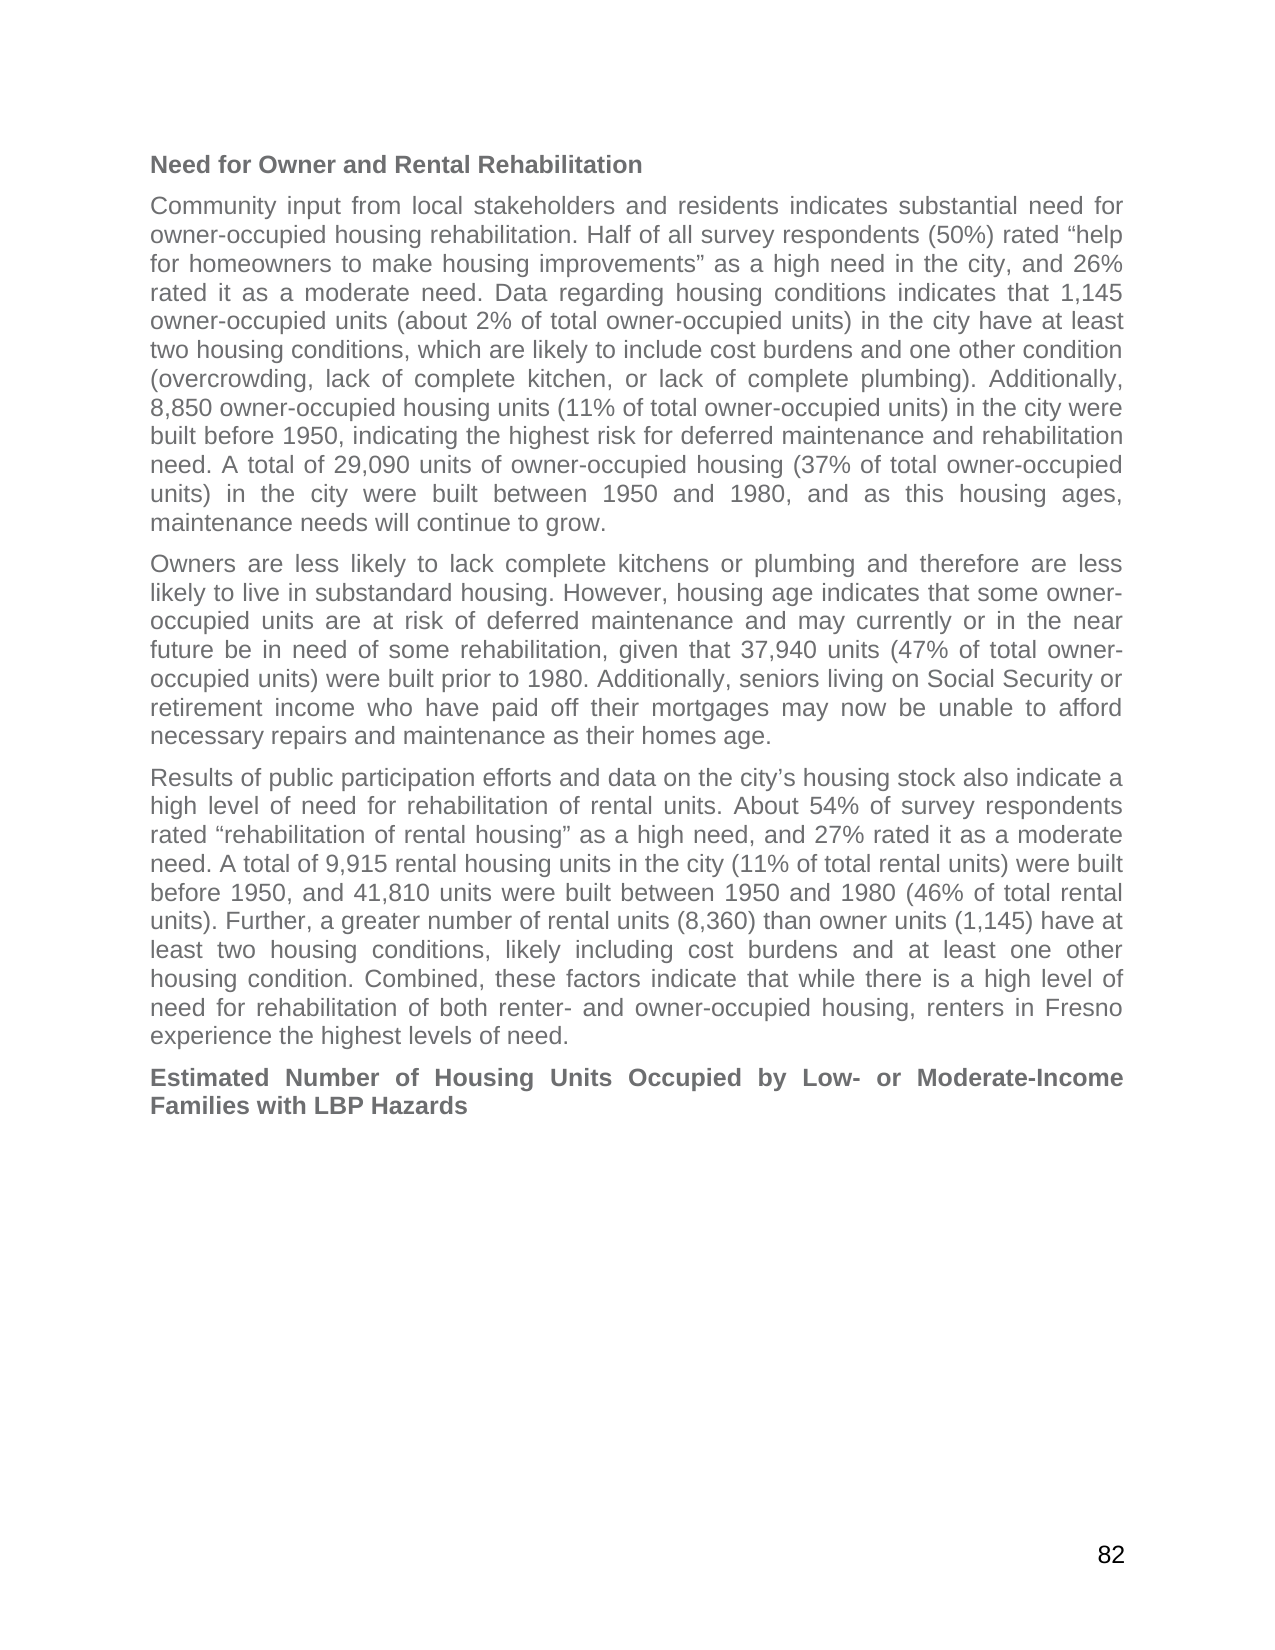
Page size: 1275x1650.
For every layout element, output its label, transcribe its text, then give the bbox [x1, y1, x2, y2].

text Results of public participation efforts and data on the city’s housing stock also indicate a high level of need for rehabilitation of rental units. About 54% of survey respondents rated “rehabilitation of rental housing” as a high need, and 27% rated it as a moderate need. A total of 9,915 rental housing units in the city (11% of total rental units) were built before 1950, and 41,810 units were built between 1950 and 1980 (46% of total rental units). Further, a greater number of rental units (8,360) than owner units (1,145) have at least two housing conditions, likely including cost burdens and at least one other housing condition. Combined, these factors indicate that while there is a high level of need for rehabilitation of both renter- and owner-occupied housing, renters in Fresno experience the highest levels of need. [150, 762, 1125, 1050]
text Owners are less likely to lack complete kitchens or plumbing and therefore are less likely to live in substandard housing. However, housing age indicates that some owner-occupied units are at risk of deferred maintenance and may currently or in the near future be in need of some rehabilitation, given that 37,940 units (47% of total owner-occupied units) were built prior to 1980. Additionally, seniors living on Social Security or retirement income who have paid off their mortgages may now be unable to afford necessary repairs and maintenance as their homes age. [150, 549, 1125, 750]
text Need for Owner and Rental Rehabilitation [150, 150, 1125, 179]
text Estimated Number of Housing Units Occupied by Low- or Moderate-Income Families with LBP Hazards [150, 1062, 1125, 1120]
text Community input from local stakeholders and residents indicates substantial need for owner-occupied housing rehabilitation. Half of all survey respondents (50%) rated “help for homeowners to make housing improvements” as a high need in the city, and 26% rated it as a moderate need. Data regarding housing conditions indicates that 1,145 owner-occupied units (about 2% of total owner-occupied units) in the city have at least two housing conditions, which are likely to include cost burdens and one other condition (overcrowding, lack of complete kitchen, or lack of complete plumbing). Additionally, 8,850 owner-occupied housing units (11% of total owner-occupied units) in the city were built before 1950, indicating the highest risk for deferred maintenance and rehabilitation need. A total of 29,090 units of owner-occupied housing (37% of total owner-occupied units) in the city were built between 1950 and 1980, and as this housing ages, maintenance needs will continue to grow. [150, 191, 1125, 536]
